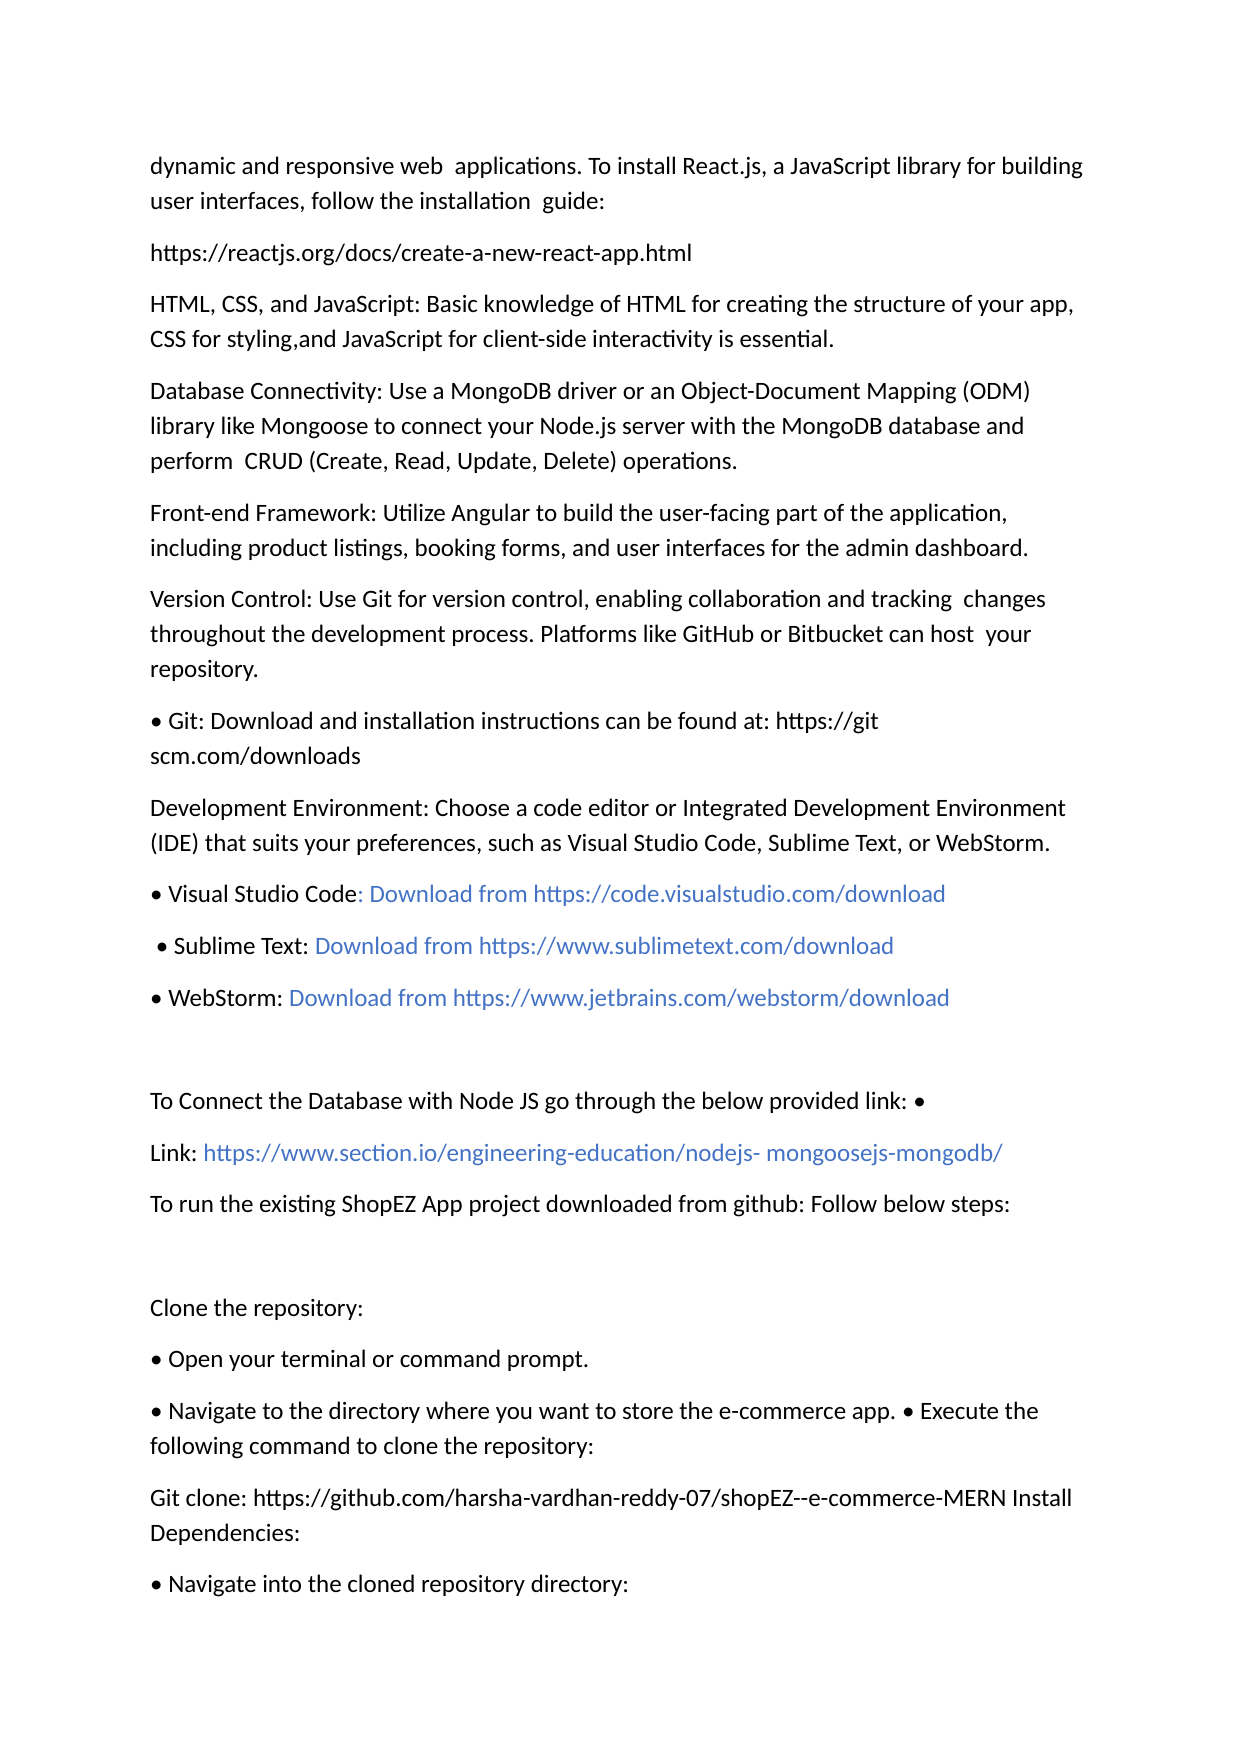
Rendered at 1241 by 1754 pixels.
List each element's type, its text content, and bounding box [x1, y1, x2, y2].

text Link: https://www.section.io/engineering-education/nodejs- mongoosejs-mongodb/ [150, 1137, 1090, 1167]
text Front-end Framework: Utilize Angular to build the user-facing part of the application, including product listings, booking forms, and user interfaces for the admin dashboard. [150, 497, 1090, 562]
text Version Control: Use Git for version control, enabling collaboration and tracking changes throughout the development process. Platforms like GitHub or Bitbucket can host your repository. [150, 583, 1090, 684]
text Clone the repository: [150, 1292, 1090, 1322]
text • Navigate into the cloned repository directory: [150, 1568, 1090, 1599]
text HTML, CSS, and JavaScript: Basic knowledge of HTML for creating the structure of your app, CSS for styling,and JavaScript for client-side interactivity is essential. [150, 288, 1090, 354]
text • Open your terminal or command prompt. [150, 1343, 1090, 1374]
text • Visual Studio Code: Download from https://code.visualstudio.com/download [150, 878, 1090, 909]
text Database Connectivity: Use a MongoDB driver or an Object-Document Mapping (ODM) library like Mongoose to connect your Node.js server with the MongoDB database and perform CRUD (Create, Read, Update, Delete) operations. [150, 375, 1090, 476]
text • Navigate to the directory where you want to store the e-commerce app. • Execute the following command to clone the repository: [150, 1395, 1090, 1461]
text • WebStorm: Download from https://www.jetbrains.com/webstorm/download [150, 982, 1090, 1012]
text To run the existing ShopEZ App project downloaded from github: Follow below steps: [150, 1188, 1090, 1219]
text • Git: Download and installation instructions can be found at: https://git scm.com/downloads [150, 705, 1090, 771]
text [150, 150, 1090, 216]
text Git clone: https://github.com/harsha-vardhan-reddy-07/shopEZ--e-commerce-MERN Install Dependencies: [150, 1482, 1090, 1547]
text • Sublime Text: Download from https://www.sublimetext.com/download [150, 930, 1090, 961]
text To Connect the Database with Node JS go through the below provided link: • [150, 1085, 1090, 1116]
text Development Environment: Choose a code editor or Integrated Development Environment (IDE) that suits your preferences, such as Visual Studio Code, Sublime Text, or WebStorm. [150, 792, 1090, 857]
text https://reactjs.org/docs/create-a-new-react-app.html [150, 237, 1090, 267]
